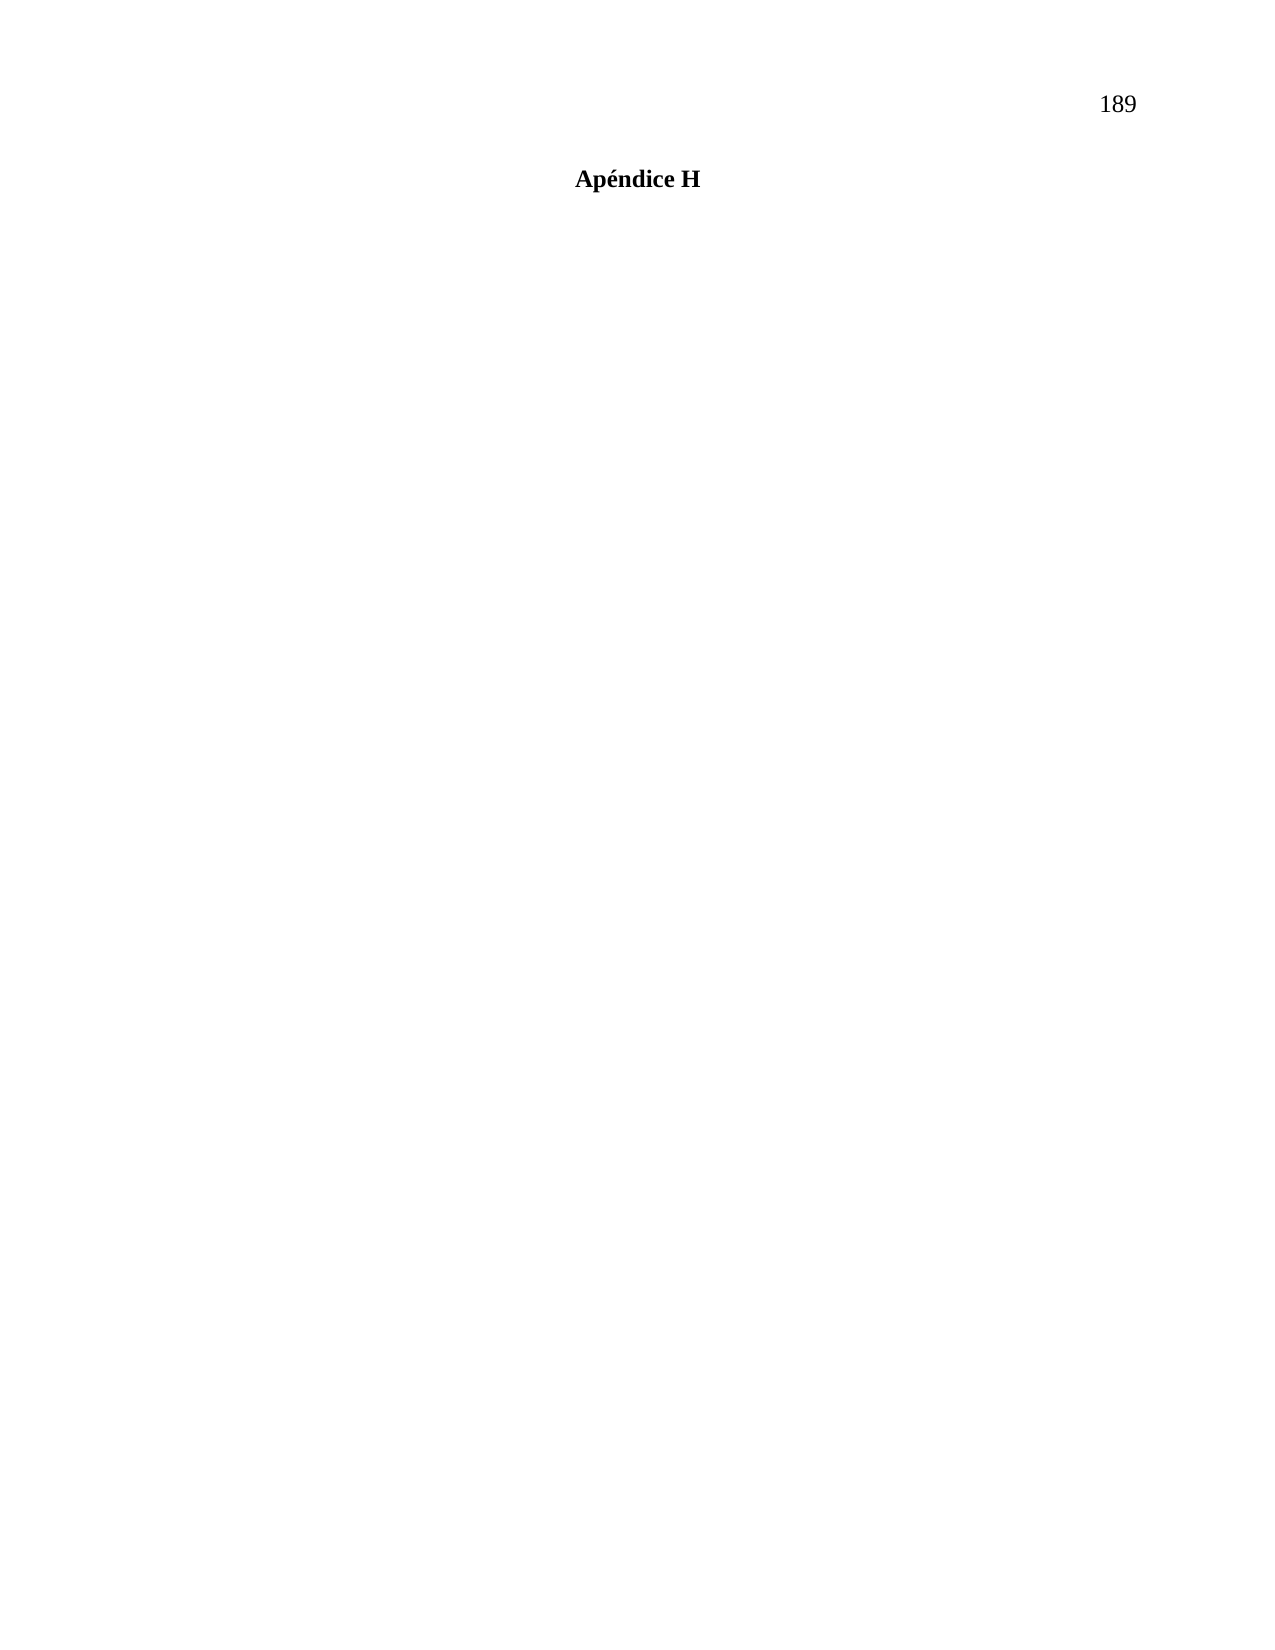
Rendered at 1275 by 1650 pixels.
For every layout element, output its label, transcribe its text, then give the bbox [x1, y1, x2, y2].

title Apéndice H [150, 164, 1125, 193]
